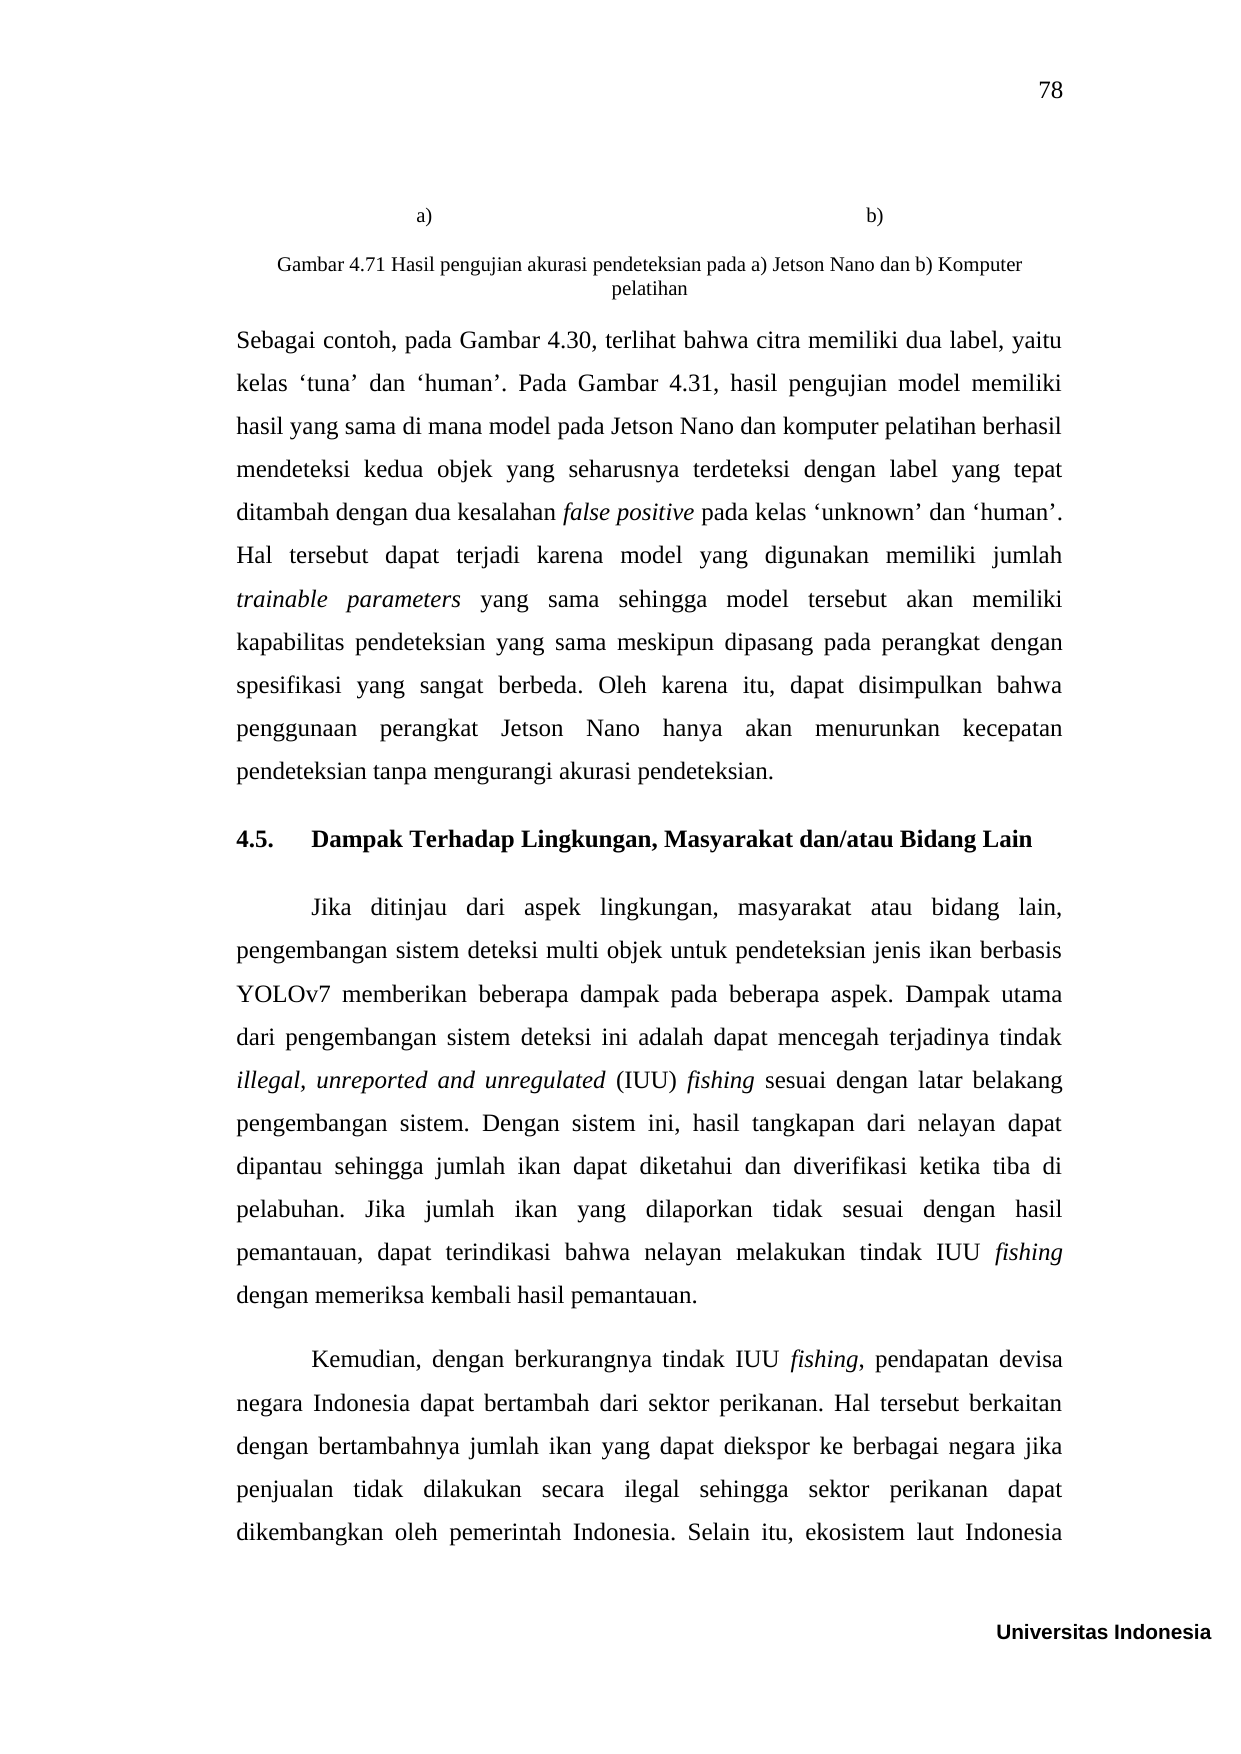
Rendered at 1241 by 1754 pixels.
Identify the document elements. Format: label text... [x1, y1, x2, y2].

text Sebagai contoh, pada Gambar 4.30, terlihat bahwa citra memiliki dua label, yaitu kelas ‘tuna’ dan ‘human’. Pada Gambar 4.31, hasil pengujian model memiliki hasil yang sama di mana model pada Jetson Nano dan komputer pelatihan berhasil mendeteksi kedua objek yang seharusnya terdeteksi dengan label yang tepat ditambah dengan dua kesalahan false positive pada kelas ‘unknown’ dan ‘human’. Hal tersebut dapat terjadi karena model yang digunakan memiliki jumlah trainable parameters yang sama sehingga model tersebut akan memiliki kapabilitas pendeteksian yang sama meskipun dipasang pada perangkat dengan spesifikasi yang sangat berbeda. Oleh karena itu, dapat disimpulkan bahwa penggunaan perangkat Jetson Nano hanya akan menurunkan kecepatan pendeteksian tanpa mengurangi akurasi pendeteksian. [236, 325, 1063, 785]
text Jika ditinjau dari aspek lingkungan, masyarakat atau bidang lain, pengembangan sistem deteksi multi objek untuk pendeteksian jenis ikan berbasis YOLOv7 memberikan beberapa dampak pada beberapa aspek. Dampak utama dari pengembangan sistem deteksi ini adalah dapat mencegah terjadinya tindak illegal, unreported and unregulated (IUU) fishing sesuai dengan latar belakang pengembangan sistem. Dengan sistem ini, hasil tangkapan dari nelayan dapat dipantau sehingga jumlah ikan dapat diketahui dan diverifikasi ketika tiba di pelabuhan. Jika jumlah ikan yang dilaporkan tidak sesuai dengan hasil pemantauan, dapat terindikasi bahwa nelayan melakukan tindak IUU fishing dengan memeriksa kembali hasil pemantauan. [236, 892, 1063, 1309]
subtitle Dampak Terhadap Lingkungan, Masyarakat dan/atau Bidang Lain [236, 824, 1063, 853]
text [236, 1344, 1063, 1546]
text a) b) [236, 203, 1063, 227]
